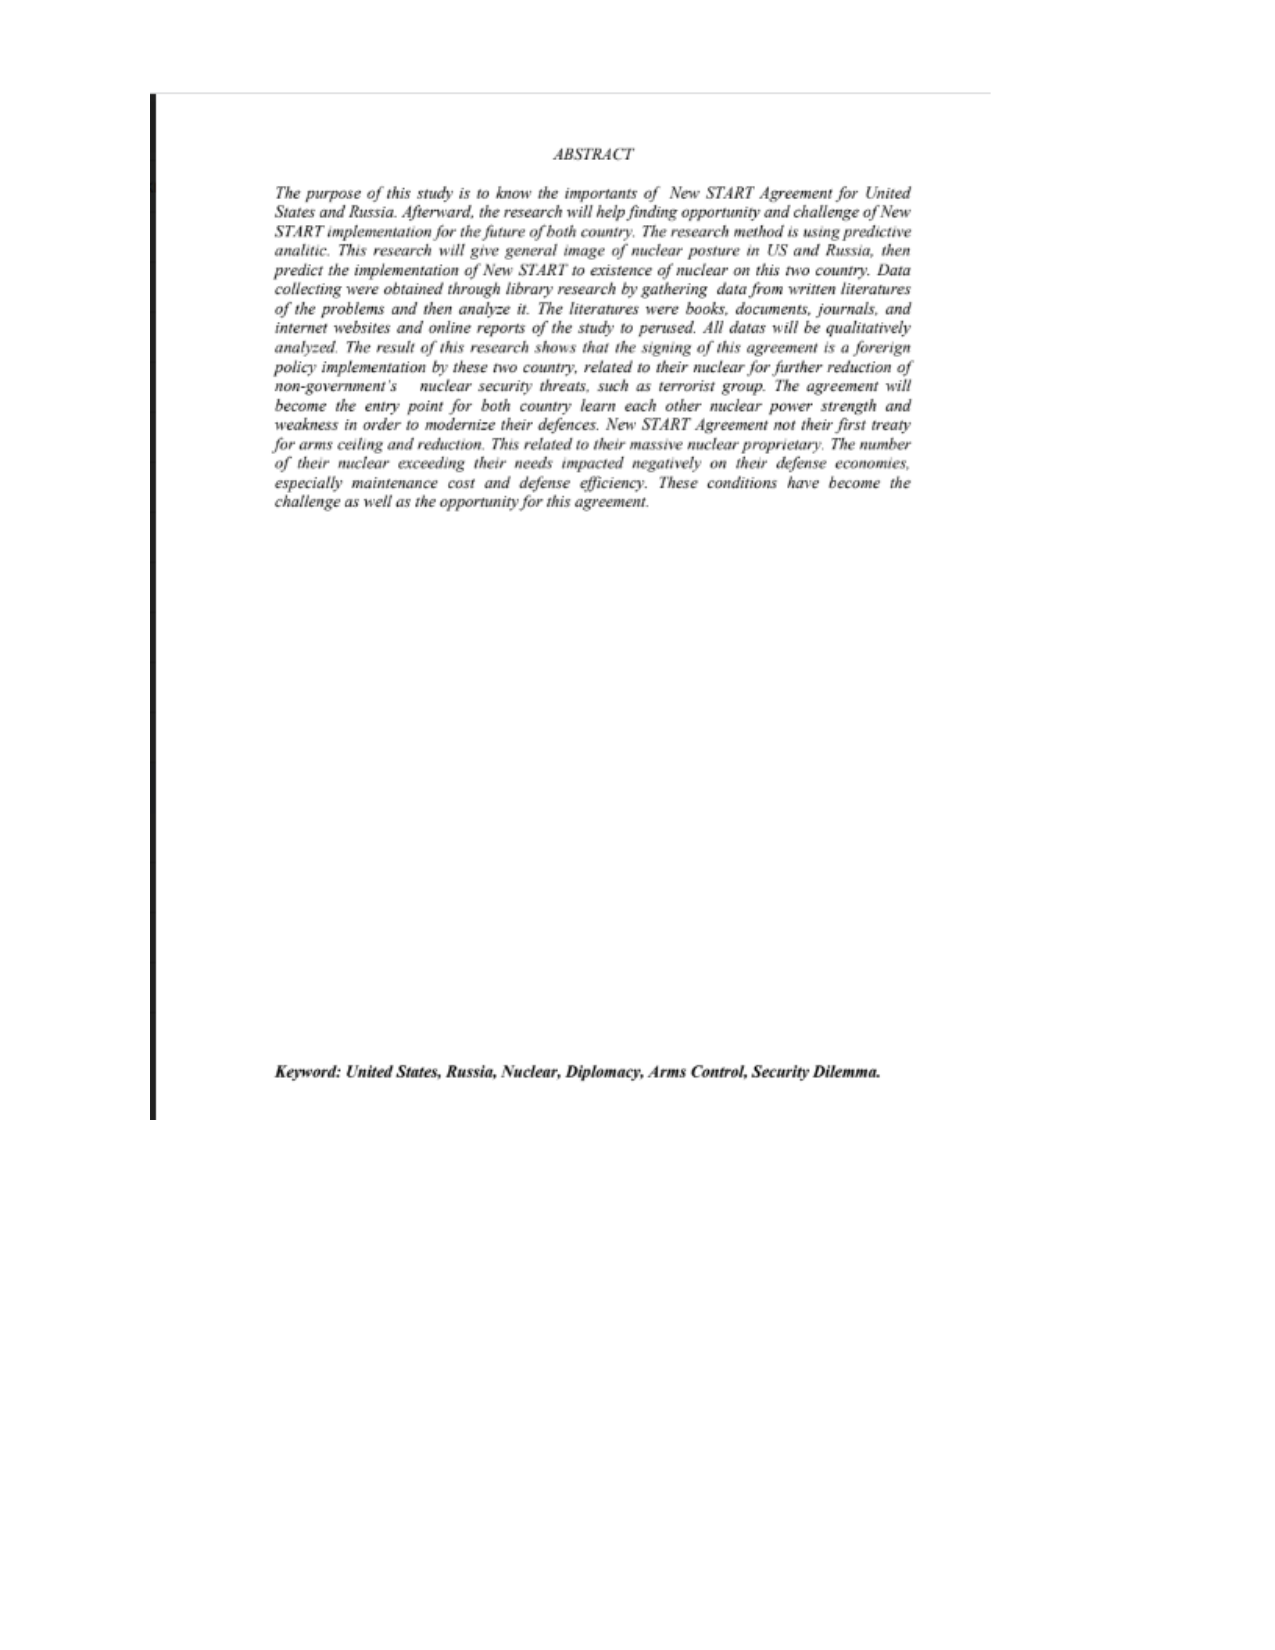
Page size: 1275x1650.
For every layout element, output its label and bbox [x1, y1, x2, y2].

picture [150, 88, 991, 1120]
